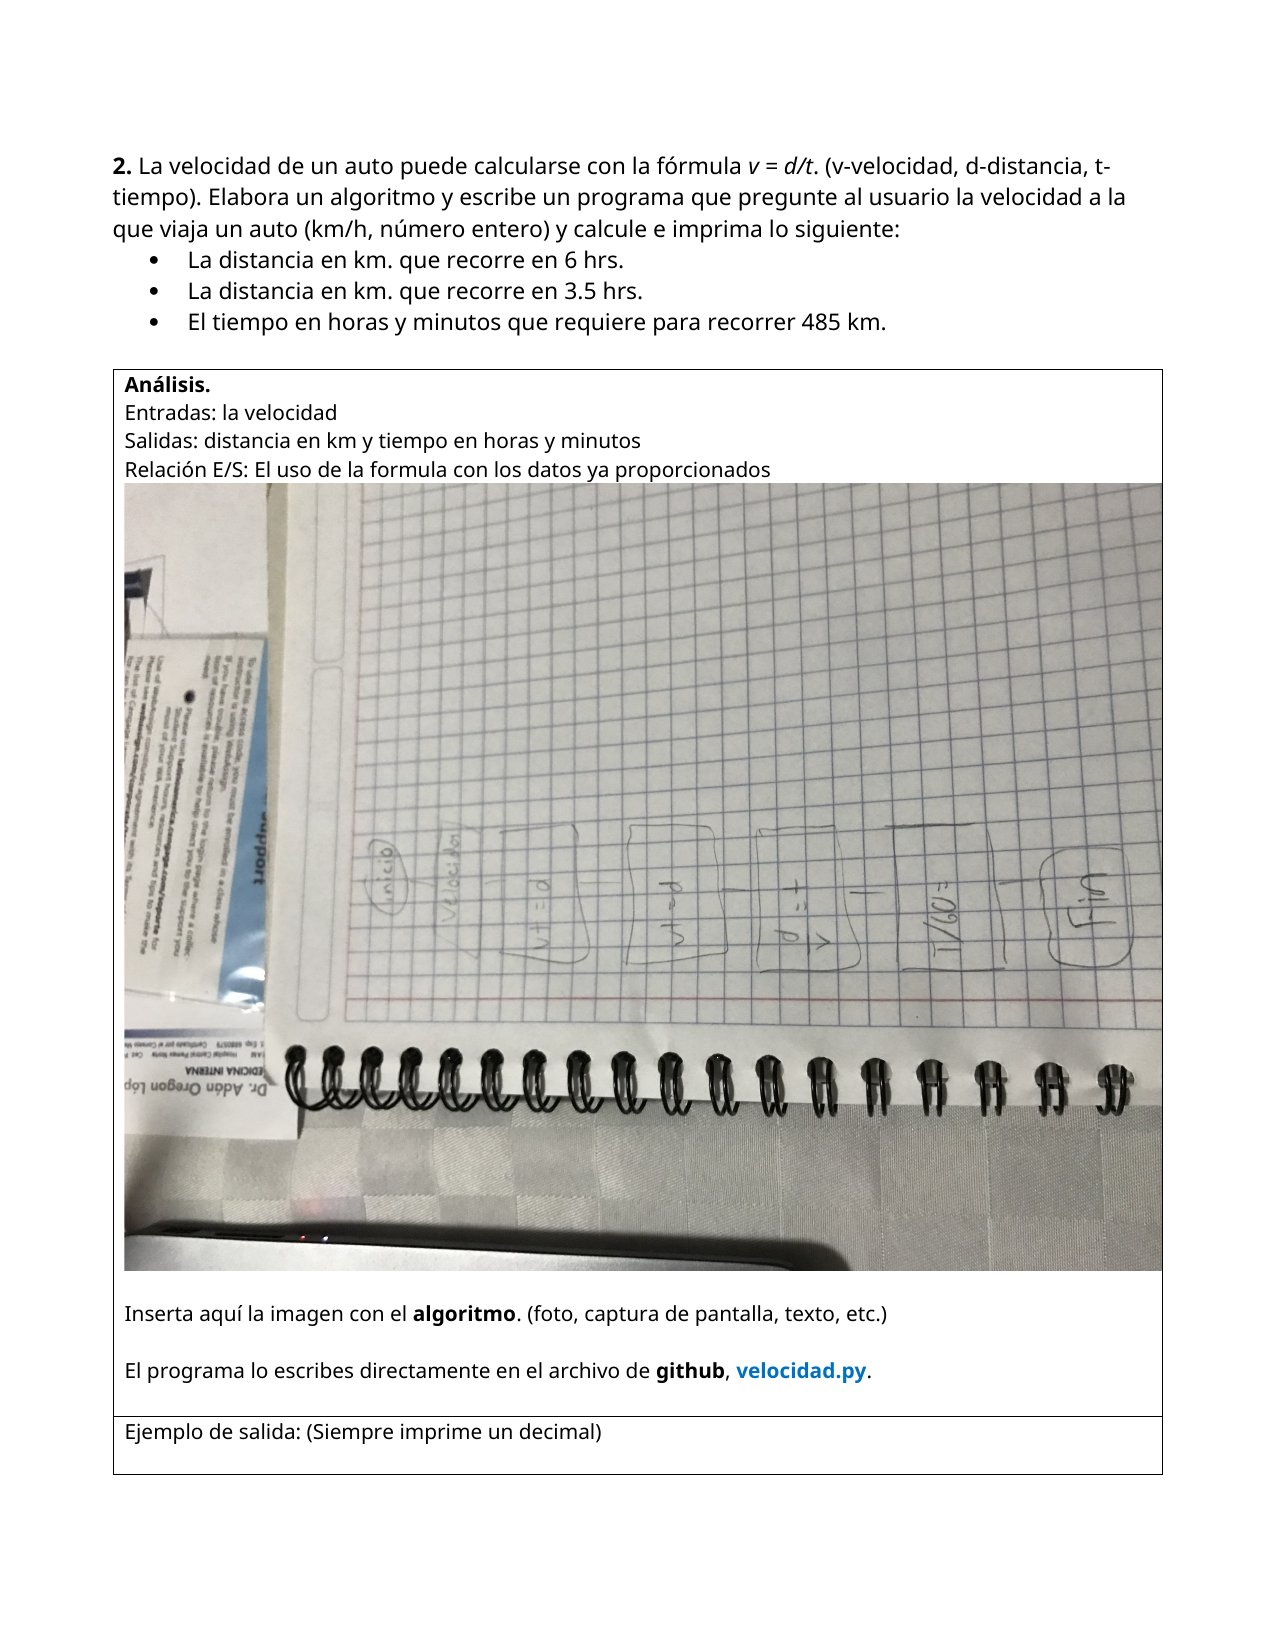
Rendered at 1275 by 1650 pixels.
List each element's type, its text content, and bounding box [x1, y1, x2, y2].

picture [124, 483, 1162, 1271]
text 2. La velocidad de un auto puede calcularse con la fórmula v = d/t. (v-velocidad, d-distancia, t-tiempo). Elabora un algoritmo y escribe un programa que pregunte al usuario la velocidad a la que viaja un auto (km/h, número entero) y calcule e imprima lo siguiente: [112, 150, 1162, 244]
table_header Análisis. Entradas: la velocidad Salidas: distancia en km y tiempo en horas y minutos Relación E/S: El uso de la formula con los datos ya proporcionados Inserta aquí la imagen con el algoritmo. (foto, captura de pantalla, texto, etc.) El programa lo escribes directamente en el archivo de github, velocidad.py. [114, 370, 1162, 1416]
list La distancia en km. que recorre en 3.5 hrs. [150, 275, 1162, 306]
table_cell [114, 1417, 1162, 1474]
list El tiempo en horas y minutos que requiere para recorrer 485 km. [150, 306, 1162, 337]
list La distancia en km. que recorre en 6 hrs. [150, 244, 1162, 275]
